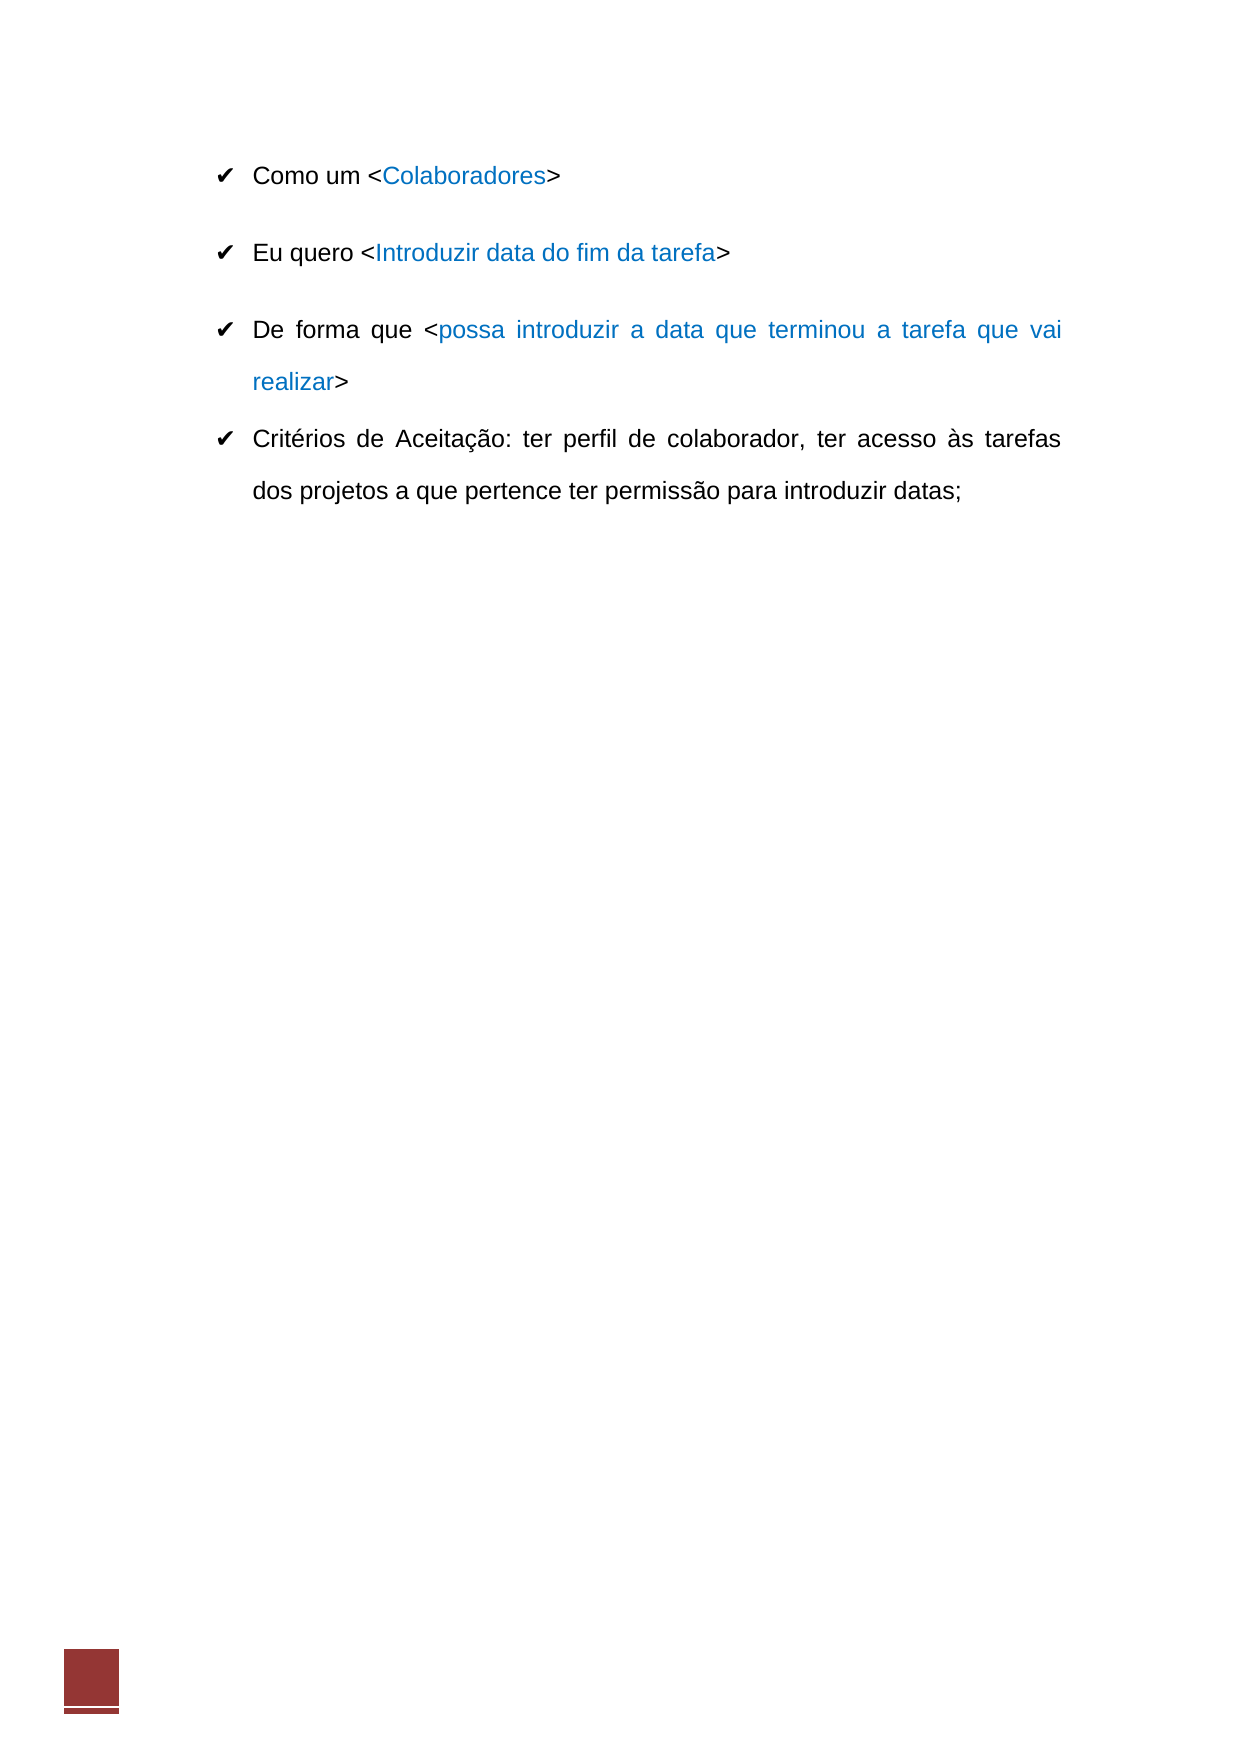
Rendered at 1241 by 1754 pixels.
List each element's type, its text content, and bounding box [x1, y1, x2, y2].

list Critérios de Aceitação: ter perfil de colaborador, ter acesso às tarefas dos projetos a que pertence ter permissão para introduzir datas; [215, 410, 1063, 504]
list Eu quero <Introduzir data do fim da tarefa> [215, 224, 1063, 276]
list Como um <Colaboradores> [215, 148, 1063, 199]
list De forma que <possa introduzir a data que terminou a tarefa que vai realizar> [215, 301, 1063, 396]
